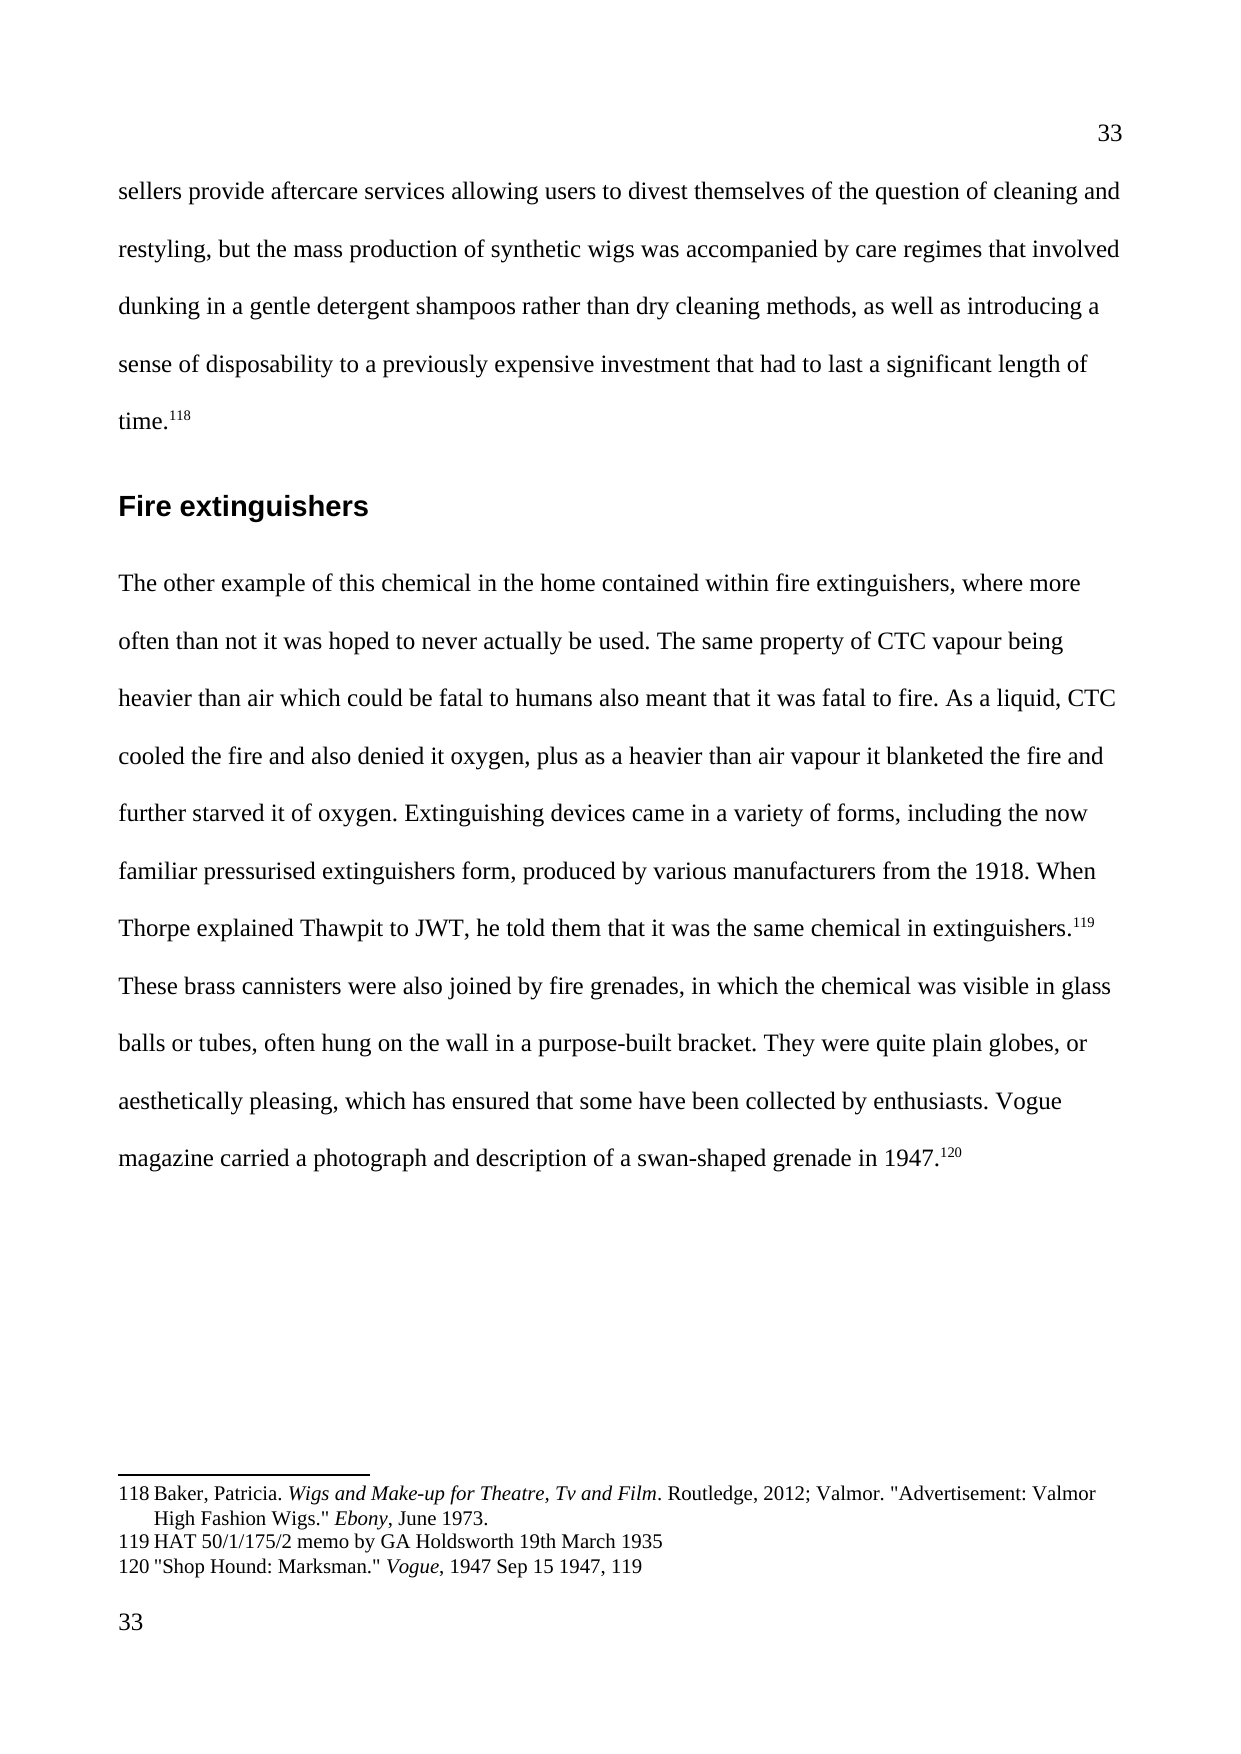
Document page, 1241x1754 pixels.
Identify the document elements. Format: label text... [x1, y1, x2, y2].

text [118, 176, 1122, 435]
subtitle Fire extinguishers [118, 489, 1122, 522]
text The other example of this chemical in the home contained within fire extinguishers, where more often than not it was hoped to never actually be used. The same property of CTC vapour being heavier than air which could be fatal to humans also meant that it was fatal to fire. As a liquid, CTC cooled the fire and also denied it oxygen, plus as a heavier than air vapour it blanketed the fire and further starved it of oxygen. Extinguishing devices came in a variety of forms, including the now familiar pressurised extinguishers form, produced by various manufacturers from the 1918. When Thorpe explained Thawpit to JWT, he told them that it was the same chemical in extinguishers. These brass cannisters were also joined by fire grenades, in which the chemical was visible in glass balls or tubes, often hung on the wall in a purpose-built bracket. They were quite plain globes, or aesthetically pleasing, which has ensured that some have been collected by enthusiasts. Vogue magazine carried a photograph and description of a swan-shaped grenade in 1947. [118, 568, 1122, 1172]
